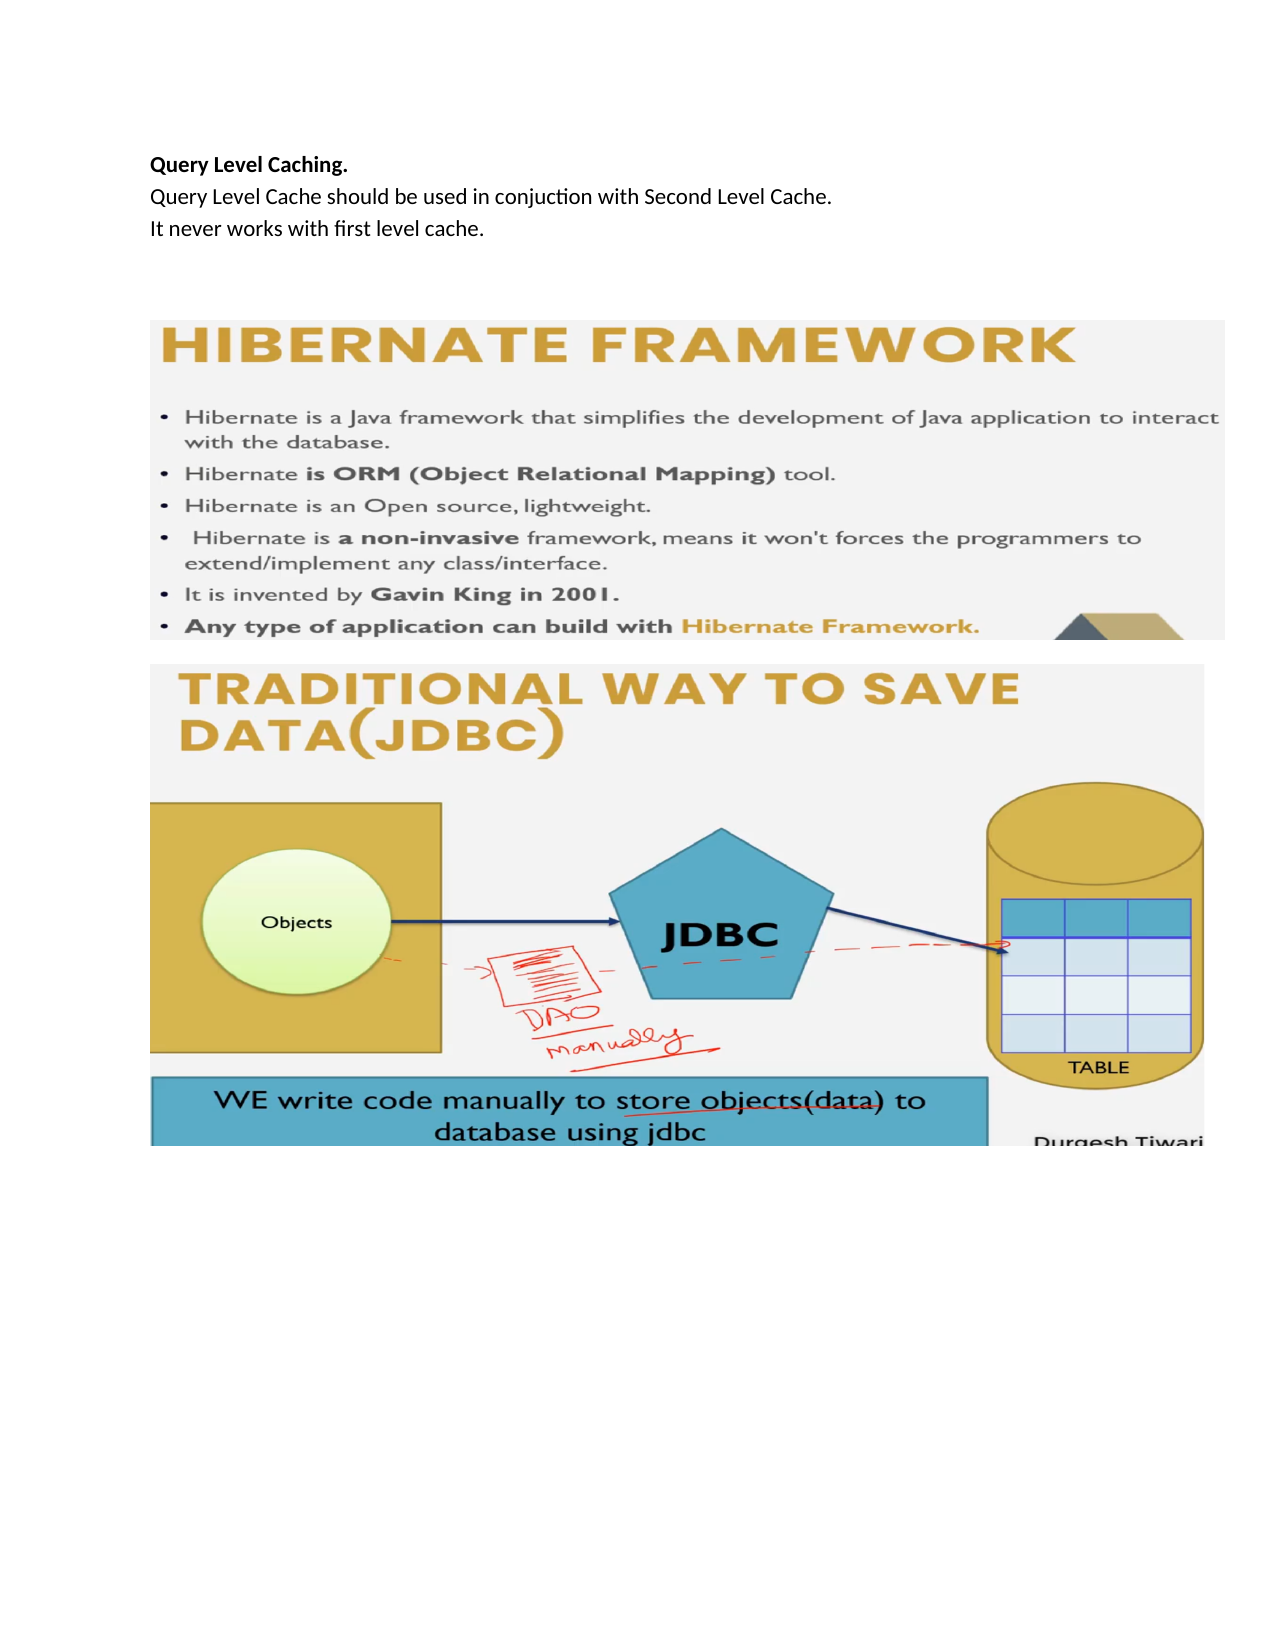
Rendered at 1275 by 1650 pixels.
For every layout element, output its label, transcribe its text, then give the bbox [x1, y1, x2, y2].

text Query Level Caching. Query Level Cache should be used in conjuction with Second Level Cache. It never works with first level cache. [150, 150, 1125, 242]
picture [150, 320, 1225, 640]
picture [150, 664, 1205, 1146]
